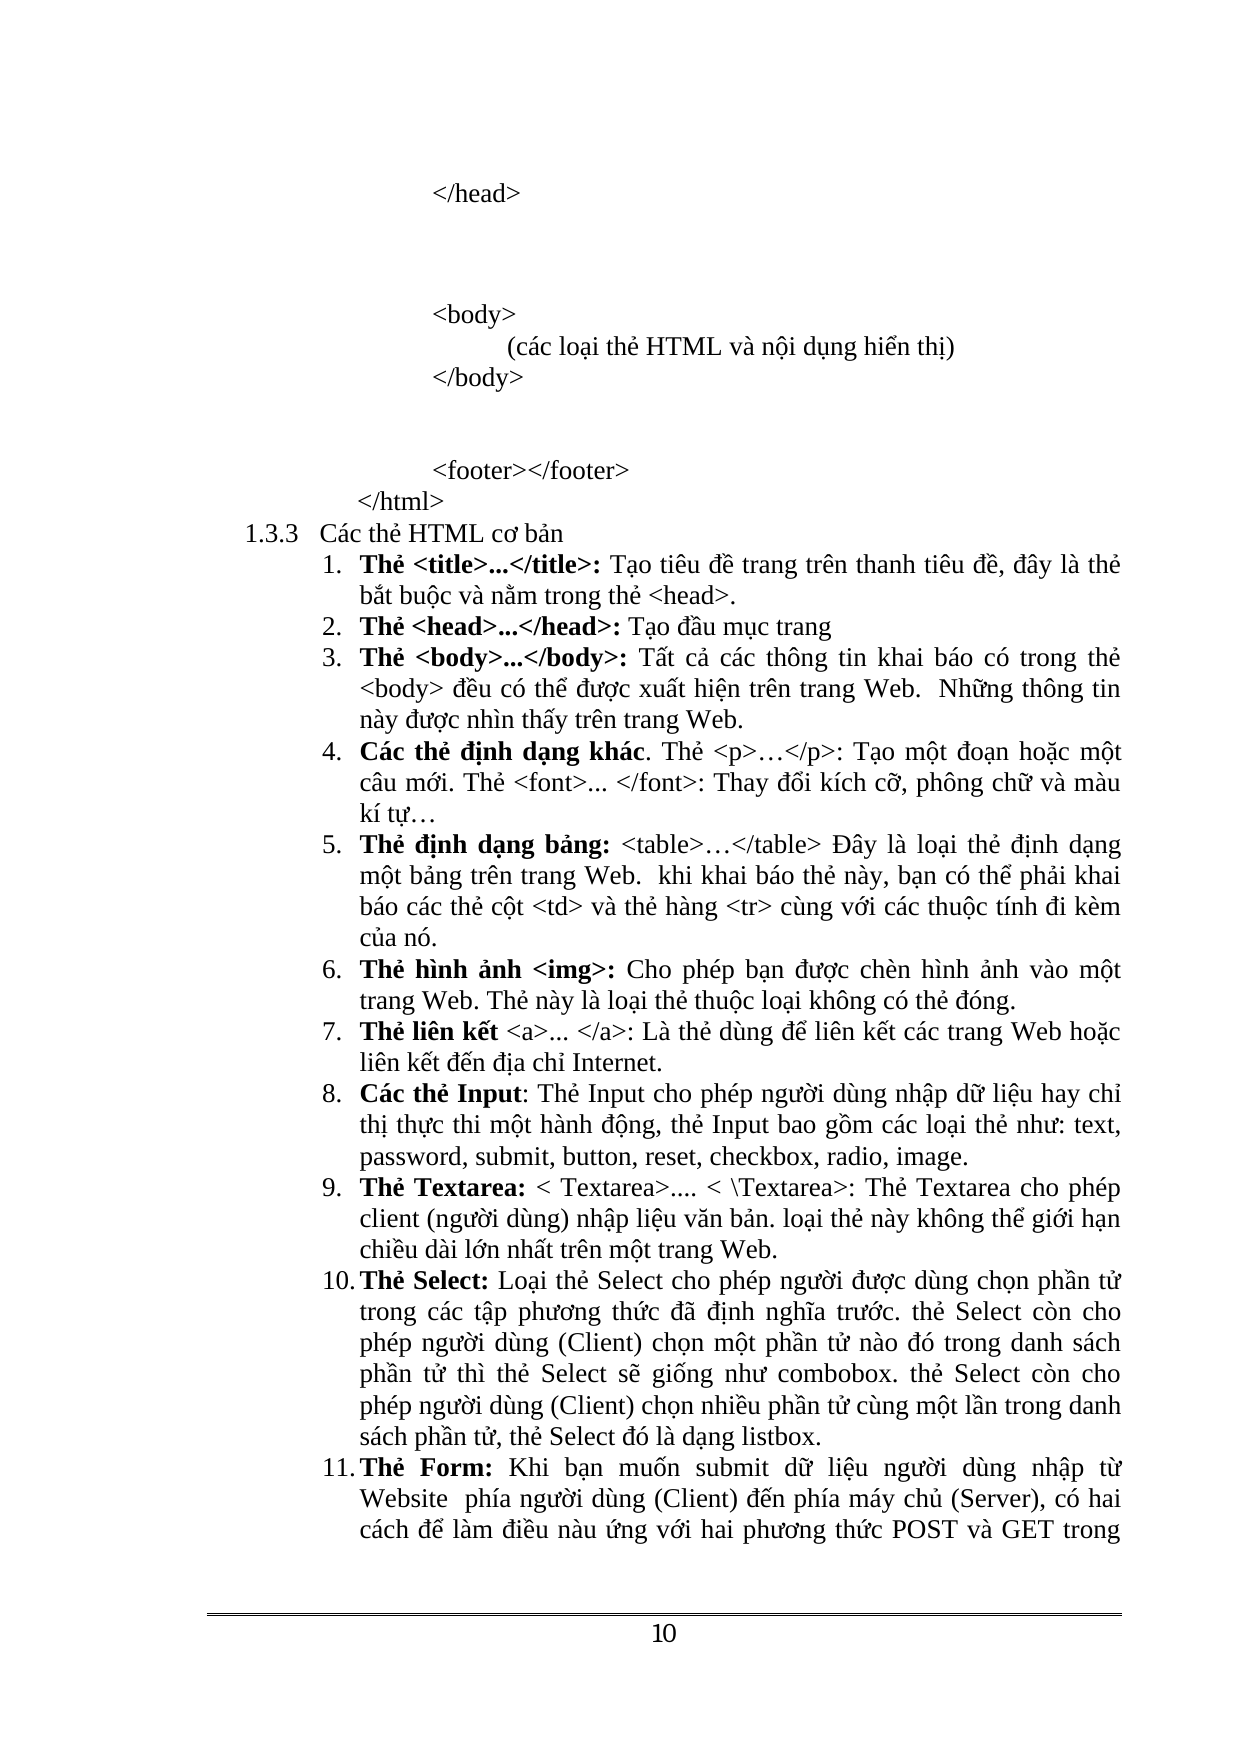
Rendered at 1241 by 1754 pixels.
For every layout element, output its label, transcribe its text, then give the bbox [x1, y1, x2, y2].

list Thẻ Textarea: < Textarea>.... < \Textarea>: Thẻ Textarea cho phép client (người dùng) nhập liệu văn bản. loại thẻ này không thể giới hạn chiều dài lớn nhất trên một trang Web. [322, 1171, 1122, 1264]
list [322, 1451, 1122, 1544]
list (các loại thẻ HTML và nội dụng hiển thị) [322, 330, 1122, 361]
list Thẻ <head>...</head>: Tạo đầu mục trang [322, 610, 1122, 641]
list </html> [322, 486, 1122, 517]
list <footer></footer> [322, 454, 1122, 486]
list </body> [397, 361, 1122, 392]
list Các thẻ Input: Thẻ Input cho phép người dùng nhập dữ liệu hay chỉ thị thực thi một hành động, thẻ Input bao gồm các loại thẻ như: text, password, submit, button, reset, checkbox, radio, image. [322, 1077, 1122, 1171]
list Thẻ hình ảnh <img>: Cho phép bạn được chèn hình ảnh vào một trang Web. Thẻ này là loại thẻ thuộc loại không có thẻ đóng. [322, 953, 1122, 1015]
list Các thẻ HTML cơ bản [244, 517, 1122, 548]
list Thẻ <title>...</title>: Tạo tiêu đề trang trên thanh tiêu đề, đây là thẻ bắt buộc và nằm trong thẻ <head>. [322, 548, 1122, 610]
list Thẻ liên kết <a>... </a>: Là thẻ dùng để liên kết các trang Web hoặc liên kết đến địa chỉ Internet. [322, 1015, 1122, 1077]
list Thẻ định dạng bảng: <table>…</table> Đây là loại thẻ định dạng một bảng trên trang Web. khi khai báo thẻ này, bạn có thể phải khai báo các thẻ cột <td> và thẻ hàng <tr> cùng với các thuộc tính đi kèm của nó. [322, 828, 1122, 953]
list </head> [397, 177, 1122, 208]
list Thẻ Select: Loại thẻ Select cho phép người được dùng chọn phần tử trong các tập phương thức đã định nghĩa trước. thẻ Select còn cho phép người dùng (Client) chọn một phần tử nào đó trong danh sách phần tử thì thẻ Select sẽ giống như combobox. thẻ Select còn cho phép người dùng (Client) chọn nhiều phần tử cùng một lần trong danh sách phần tử, thẻ Select đó là dạng listbox. [322, 1264, 1122, 1451]
list Thẻ <body>...</body>: Tất cả các thông tin khai báo có trong thẻ <body> đều có thể được xuất hiện trên trang Web. Những thông tin này được nhìn thấy trên trang Web. [322, 641, 1122, 735]
list <body> [322, 299, 1122, 330]
list Các thẻ định dạng khác. Thẻ <p>…</p>: Tạo một đoạn hoặc một câu mới. Thẻ <font>... </font>: Thay đổi kích cỡ, phông chữ và màu kí tự… [322, 735, 1122, 828]
